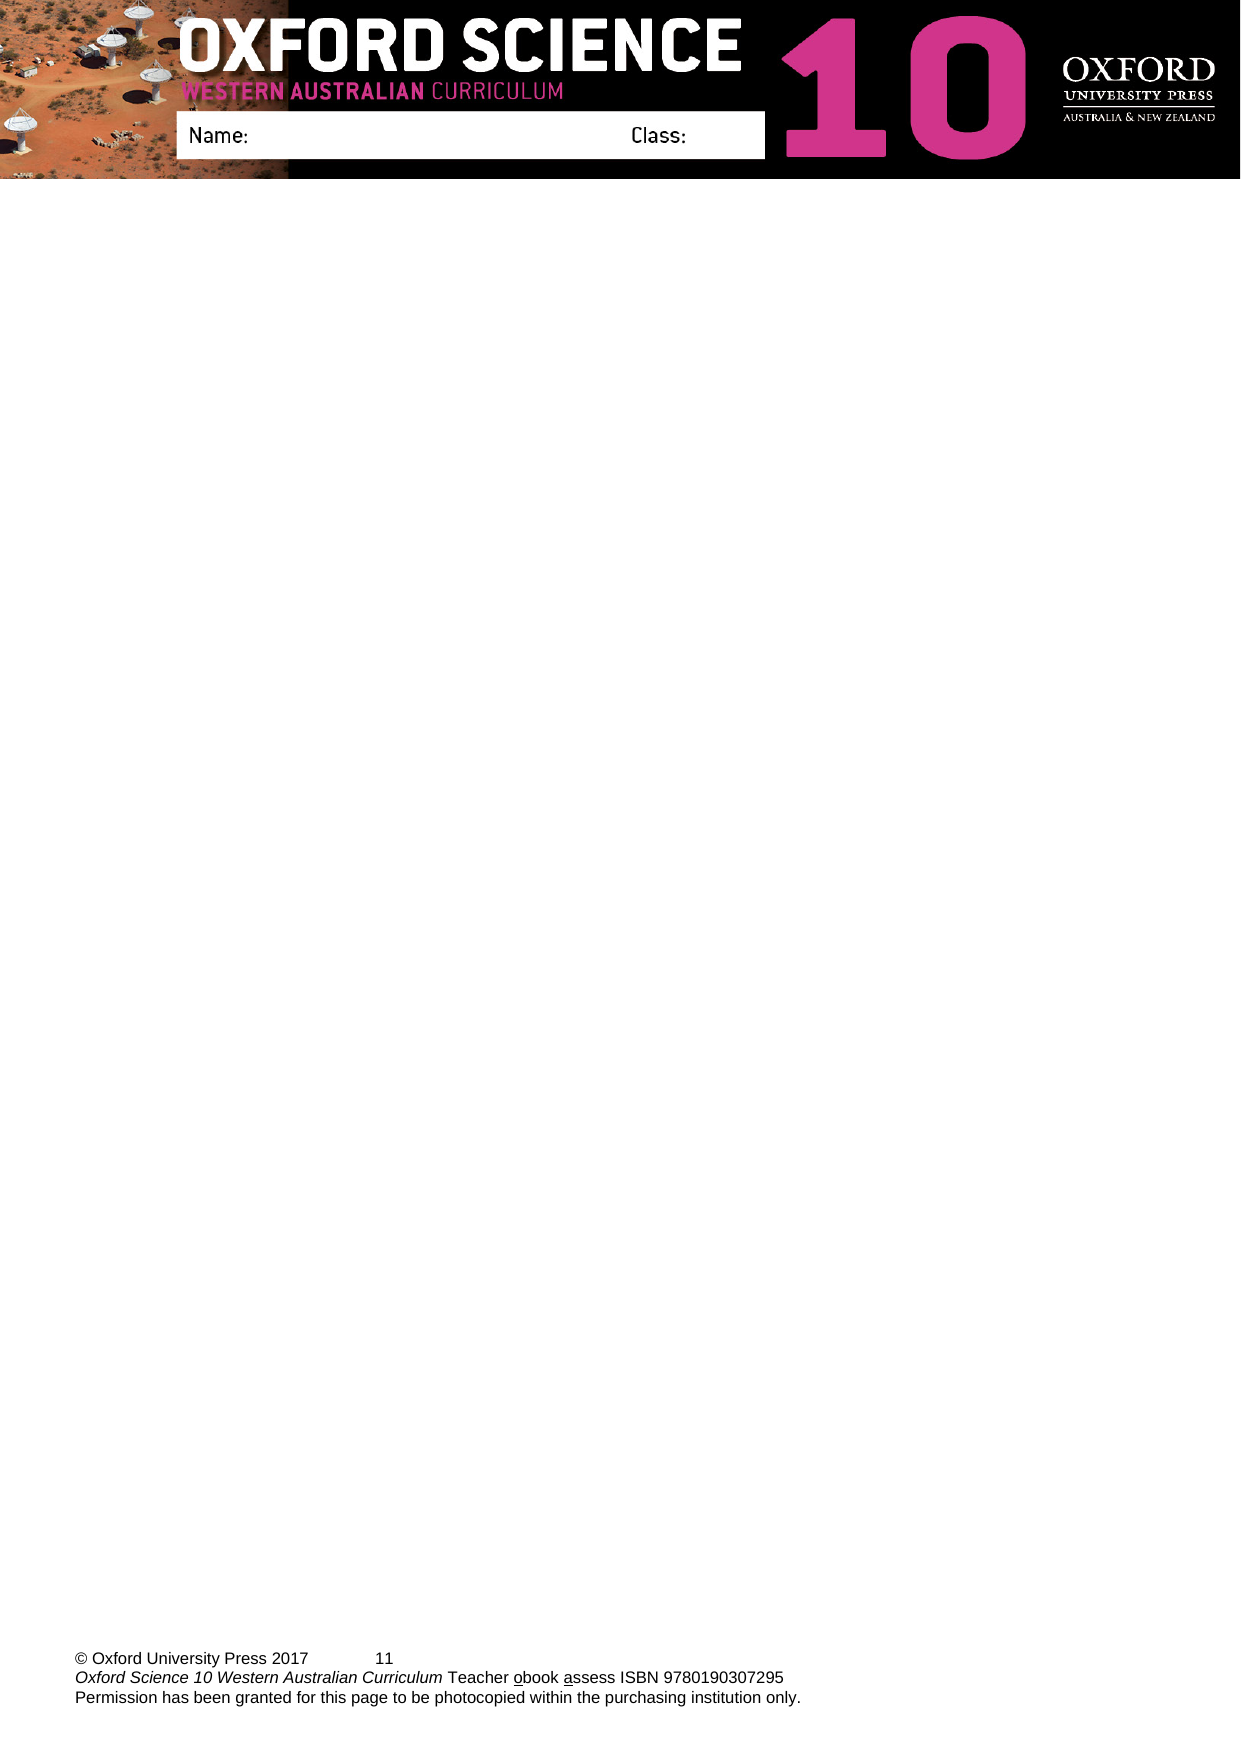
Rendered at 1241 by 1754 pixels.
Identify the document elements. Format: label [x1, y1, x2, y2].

picture [0, 0, 1241, 179]
